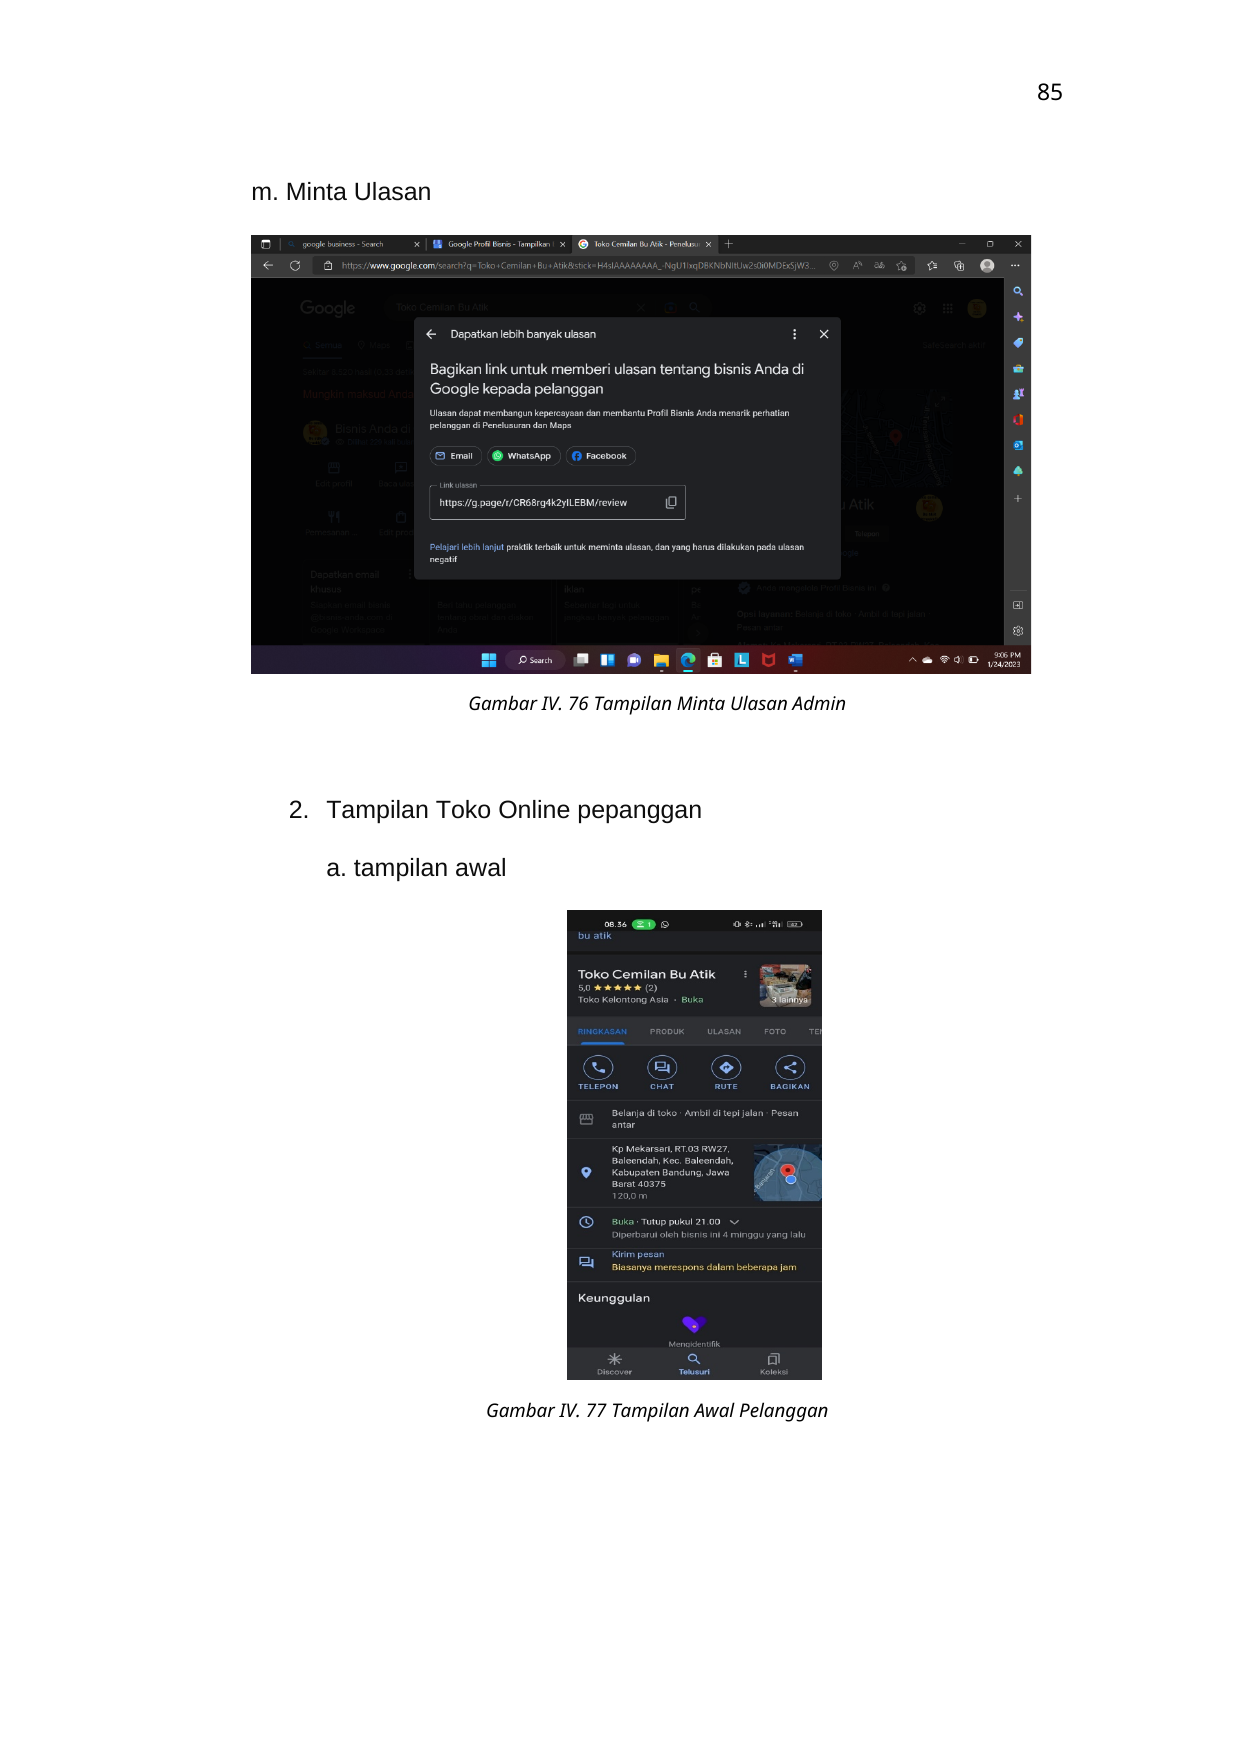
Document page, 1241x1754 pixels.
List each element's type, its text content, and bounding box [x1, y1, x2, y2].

text a. tampilan awal [326, 853, 1063, 881]
list Tampilan Toko Online pepanggan [288, 795, 1063, 824]
text m. Minta Ulasan [251, 177, 1063, 206]
picture [251, 235, 1032, 674]
text Gambar IV. 77 Tampilan Awal Pelanggan [251, 1397, 1063, 1422]
text Gambar IV. 76 Tampilan Minta Ulasan Admin [251, 691, 1063, 716]
picture [567, 910, 822, 1380]
